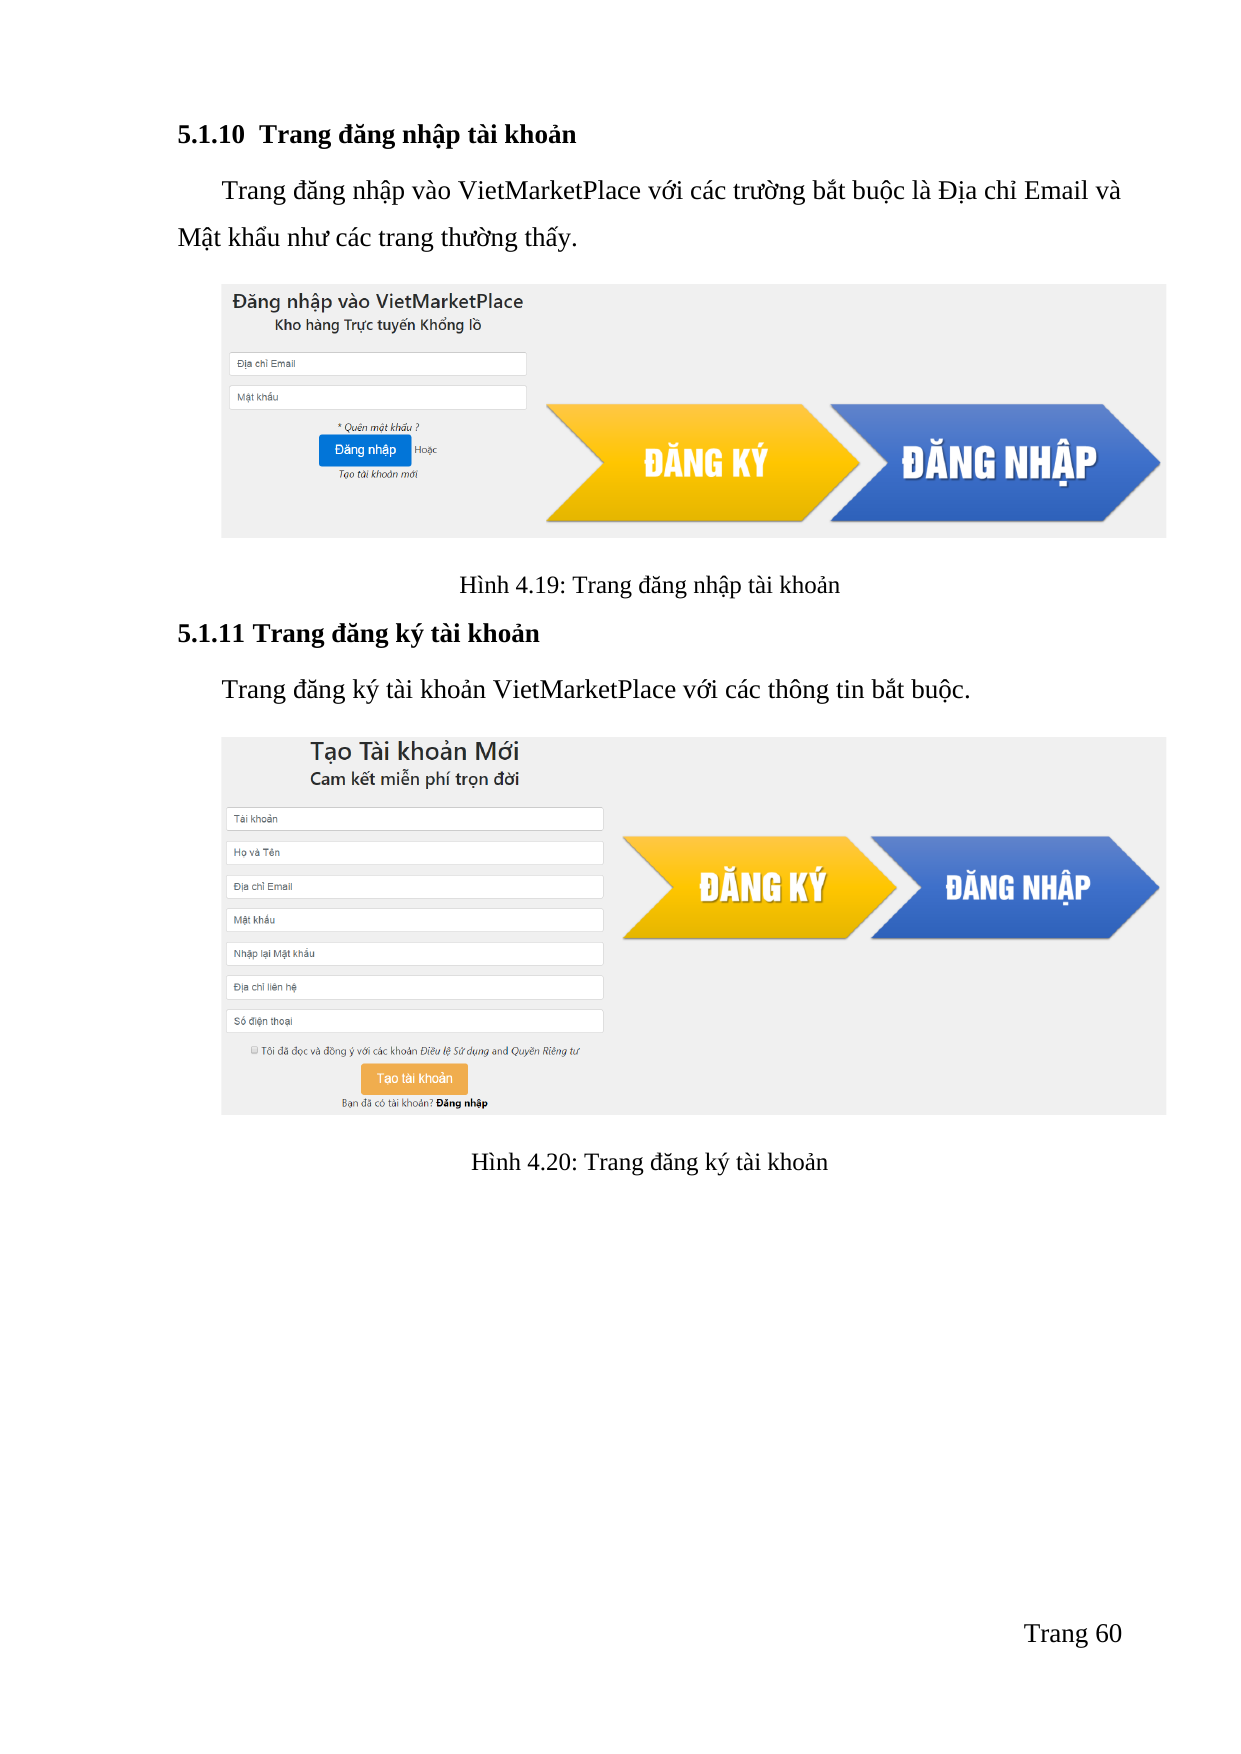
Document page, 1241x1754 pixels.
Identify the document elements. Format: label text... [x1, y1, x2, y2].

subtitle Trang đăng nhập tài khoản [177, 118, 1122, 149]
text Hình 4.19: Trang đăng nhập tài khoản [177, 570, 1122, 598]
text Trang đăng nhập vào VietMarketPlace với các trường bắt buộc là Địa chỉ Email và Mật khẩu như các trang thường thấy. [177, 174, 1122, 252]
picture [221, 284, 1167, 538]
picture [221, 737, 1167, 1115]
subtitle Trang đăng ký tài khoản [177, 617, 1122, 649]
text Hình 4.20: Trang đăng ký tài khoản [177, 1147, 1122, 1175]
text Trang đăng ký tài khoản VietMarketPlace với các thông tin bắt buộc. [177, 674, 1122, 705]
